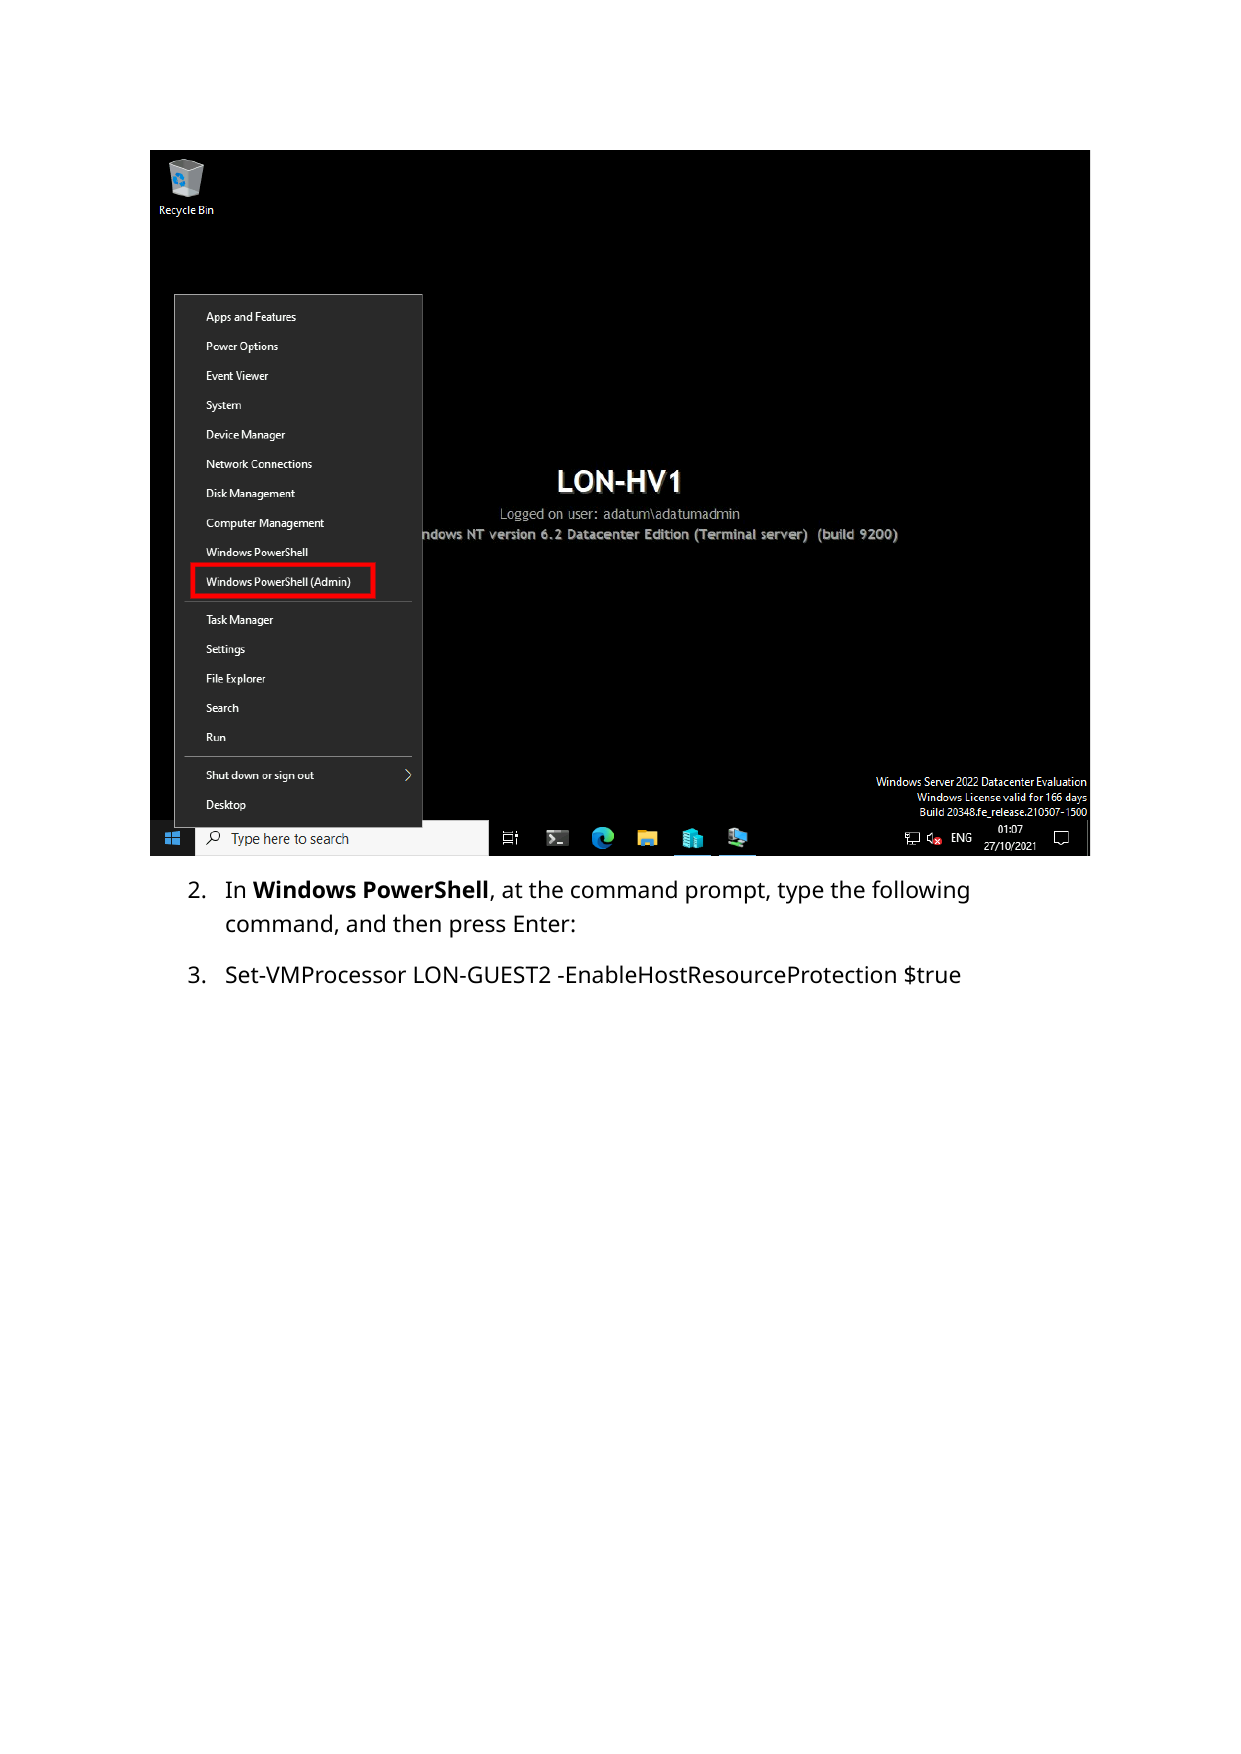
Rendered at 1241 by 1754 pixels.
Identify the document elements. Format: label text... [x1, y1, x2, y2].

picture [150, 150, 1091, 856]
list Set-VMProcessor LON-GUEST2 -EnableHostResourceProtection $true [187, 958, 1090, 990]
list In Windows PowerShell, at the command prompt, type the following command, and then press Enter: [187, 874, 1090, 939]
